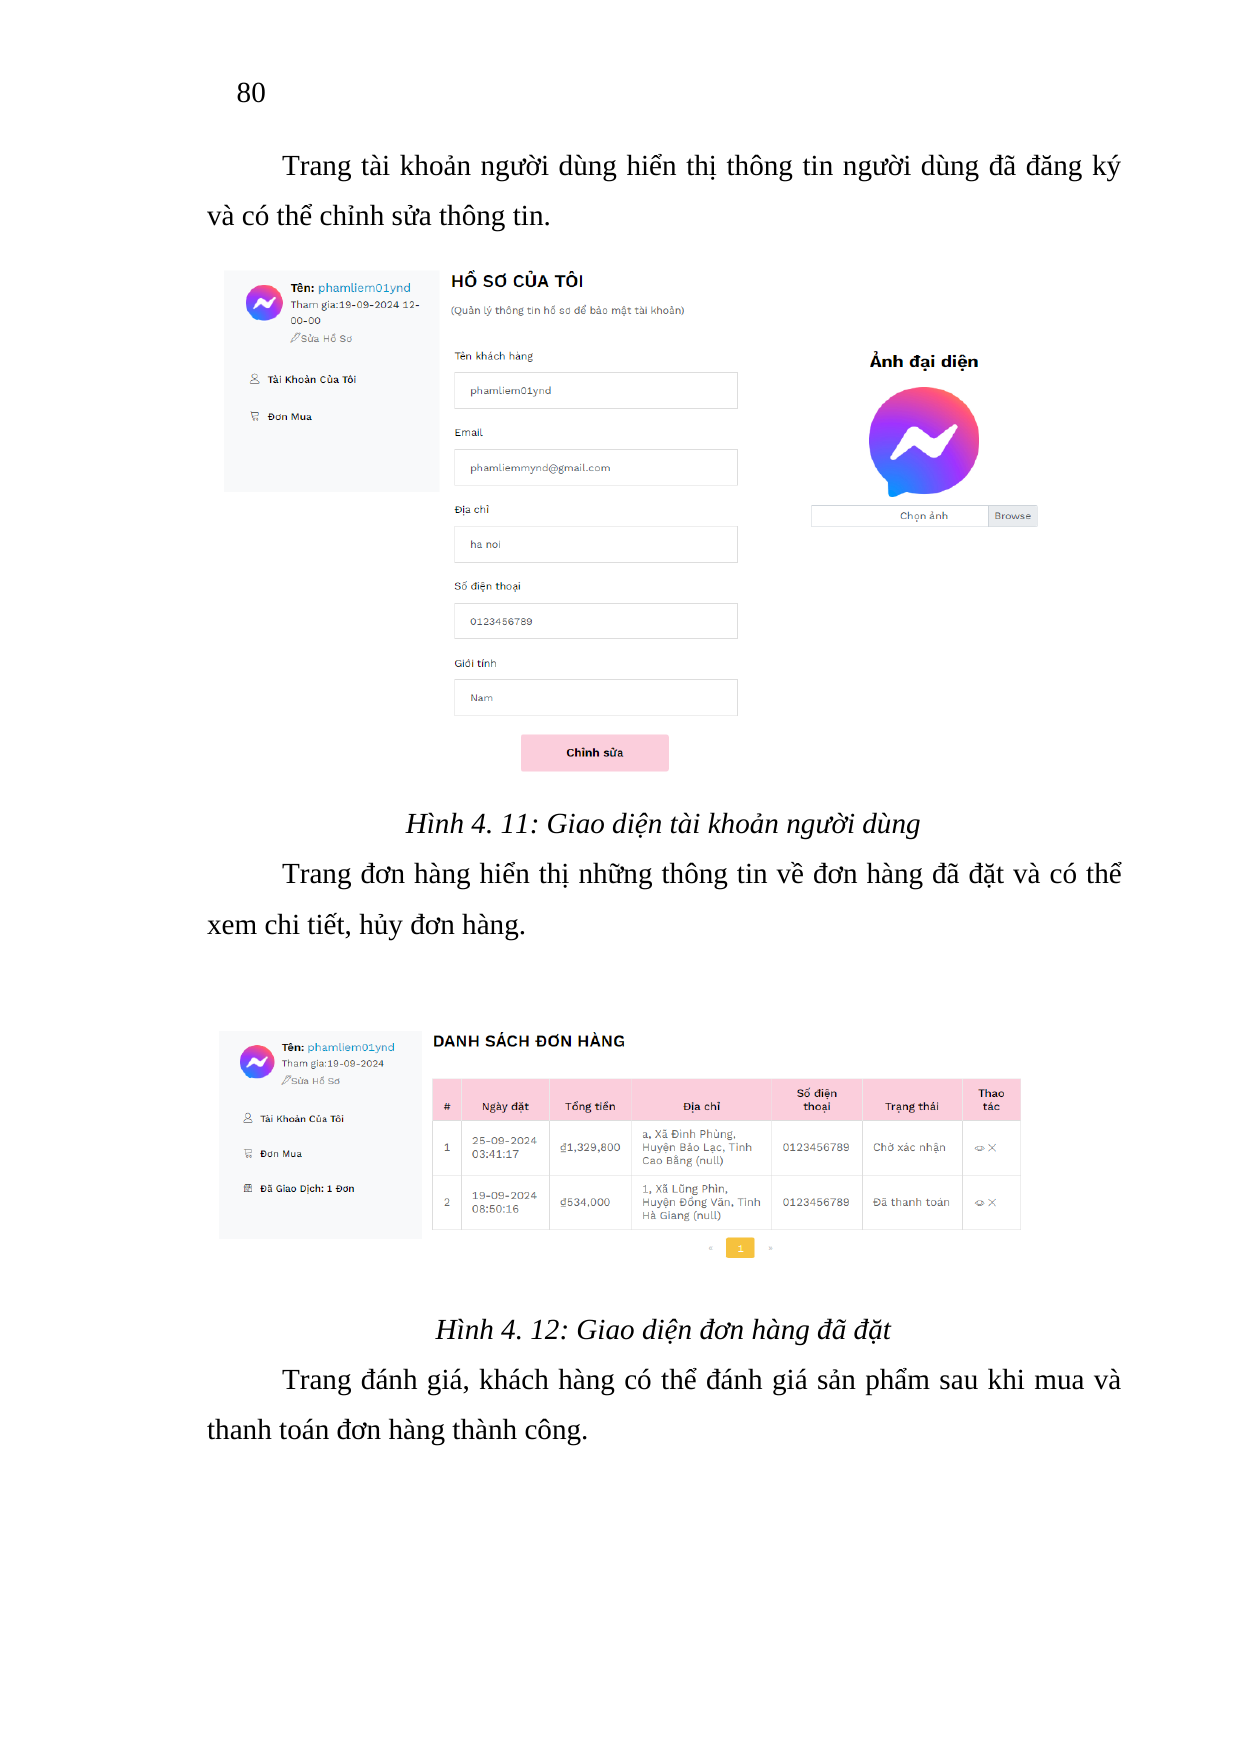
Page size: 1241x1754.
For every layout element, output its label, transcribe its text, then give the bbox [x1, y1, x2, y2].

text Hình 4. 12: Giao diện đơn hàng đã đặt [207, 1312, 1122, 1345]
text Hình 4. 11: Giao diện tài khoản người dùng [207, 806, 1122, 840]
picture [206, 1007, 1123, 1295]
picture [206, 248, 1123, 790]
text Trang đánh giá, khách hàng có thể đánh giá sản phẩm sau khi mua và thanh toán đơn hàng thành công. [207, 1362, 1122, 1446]
text Trang đơn hàng hiển thị những thông tin về đơn hàng đã đặt và có thể xem chi tiết, hủy đơn hàng. [207, 856, 1122, 940]
text Trang tài khoản người dùng hiển thị thông tin người dùng đã đăng ký và có thể chỉnh sửa thông tin. [207, 148, 1122, 232]
